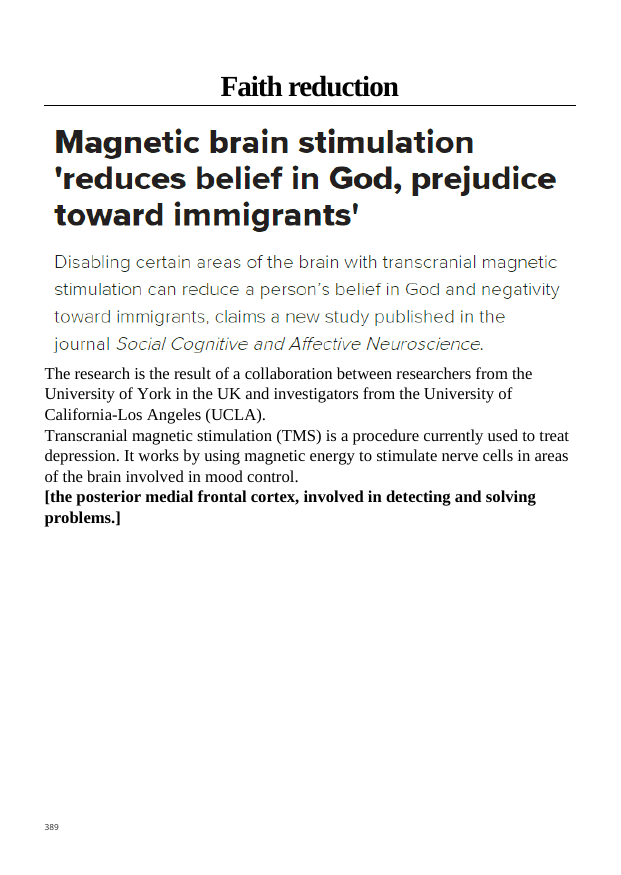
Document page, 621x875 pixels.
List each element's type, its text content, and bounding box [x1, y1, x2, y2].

text [the posterior medial frontal cortex, involved in detecting and solving problems.] [44, 487, 576, 527]
text Transcranial magnetic stimulation (TMS) is a procedure currently used to treat depression. It works by using magnetic energy to stimulate nerve cells in areas of the brain involved in mood control. [44, 425, 576, 486]
picture [44, 118, 576, 362]
subtitle Faith reduction [44, 69, 576, 105]
text The research is the result of a collaboration between researchers from the University of York in the UK and investigators from the University of California-Los Angeles (UCLA). [44, 363, 576, 424]
